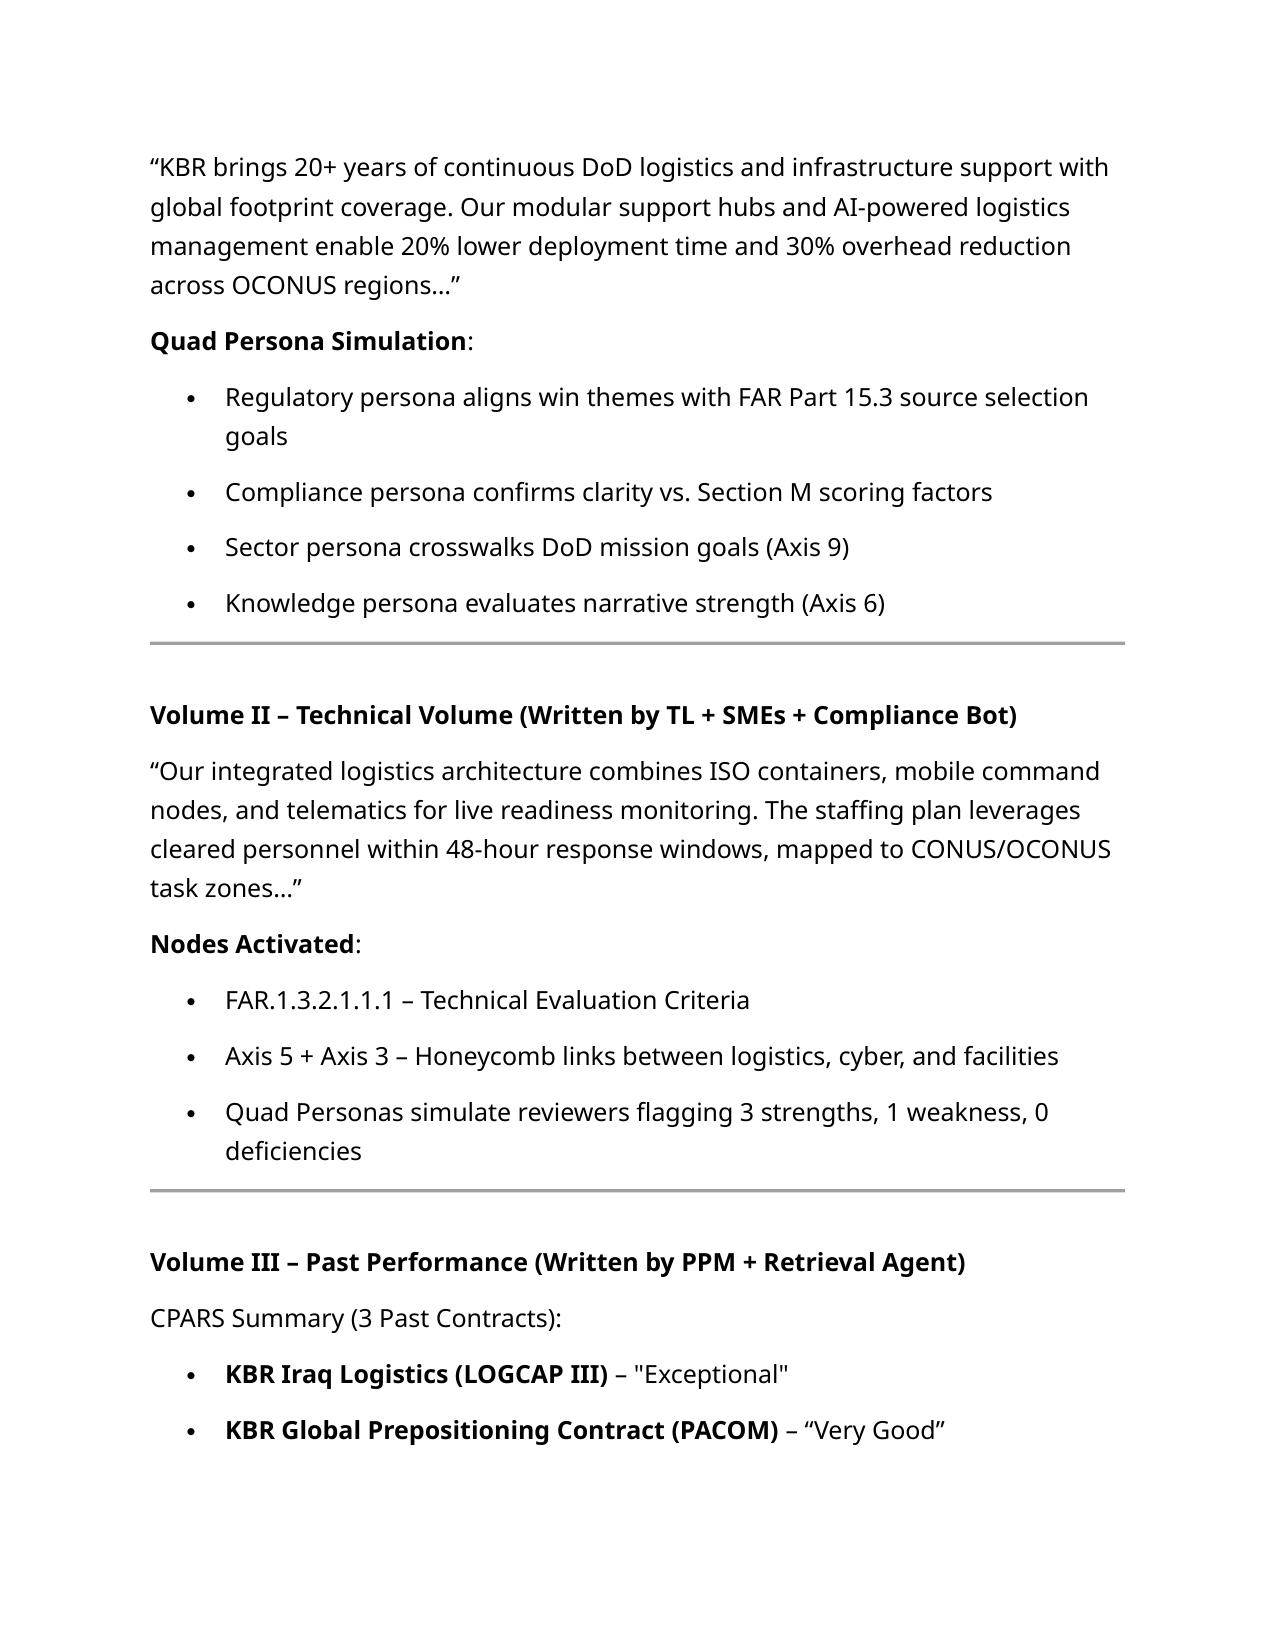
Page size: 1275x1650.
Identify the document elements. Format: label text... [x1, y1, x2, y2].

text Volume II – Technical Volume (Written by TL + SMEs + Compliance Bot) [150, 697, 1125, 732]
list Compliance persona confirms clarity vs. Section M scoring factors [187, 474, 1125, 508]
text “KBR brings 20+ years of continuous DoD logistics and infrastructure support with global footprint coverage. Our modular support hubs and AI-powered logistics management enable 20% lower deployment time and 30% overhead reduction across OCONUS regions…” [150, 150, 1125, 302]
text Nodes Activated: [150, 927, 1125, 961]
text Quad Persona Simulation: [150, 323, 1125, 357]
text Volume III – Past Performance (Written by PPM + Retrieval Agent) [150, 1245, 1125, 1279]
list KBR Global Prepositioning Contract (PACOM) – “Very Good” [187, 1412, 1125, 1447]
list Sector persona crosswalks DoD mission goals (Axis 9) [187, 530, 1125, 564]
list Knowledge persona evaluates narrative strength (Axis 6) [187, 586, 1125, 620]
list Axis 5 + Axis 3 – Honeycomb links between logistics, cyber, and facilities [187, 1038, 1125, 1072]
list FAR.1.3.2.1.1.1 – Technical Evaluation Criteria [187, 982, 1125, 1017]
list Quad Personas simulate reviewers flagging 3 strengths, 1 weakness, 0 deficiencies [187, 1094, 1125, 1167]
list KBR Iraq Logistics (LOGCAP III) – "Exceptional" [187, 1357, 1125, 1391]
text CPARS Summary (3 Past Contracts): [150, 1301, 1125, 1335]
text “Our integrated logistics architecture combines ISO containers, mobile command nodes, and telematics for live readiness monitoring. The staffing plan leverages cleared personnel within 48-hour response windows, mapped to CONUS/OCONUS task zones…” [150, 753, 1125, 905]
list Regulatory persona aligns win themes with FAR Part 15.3 source selection goals [187, 379, 1125, 452]
